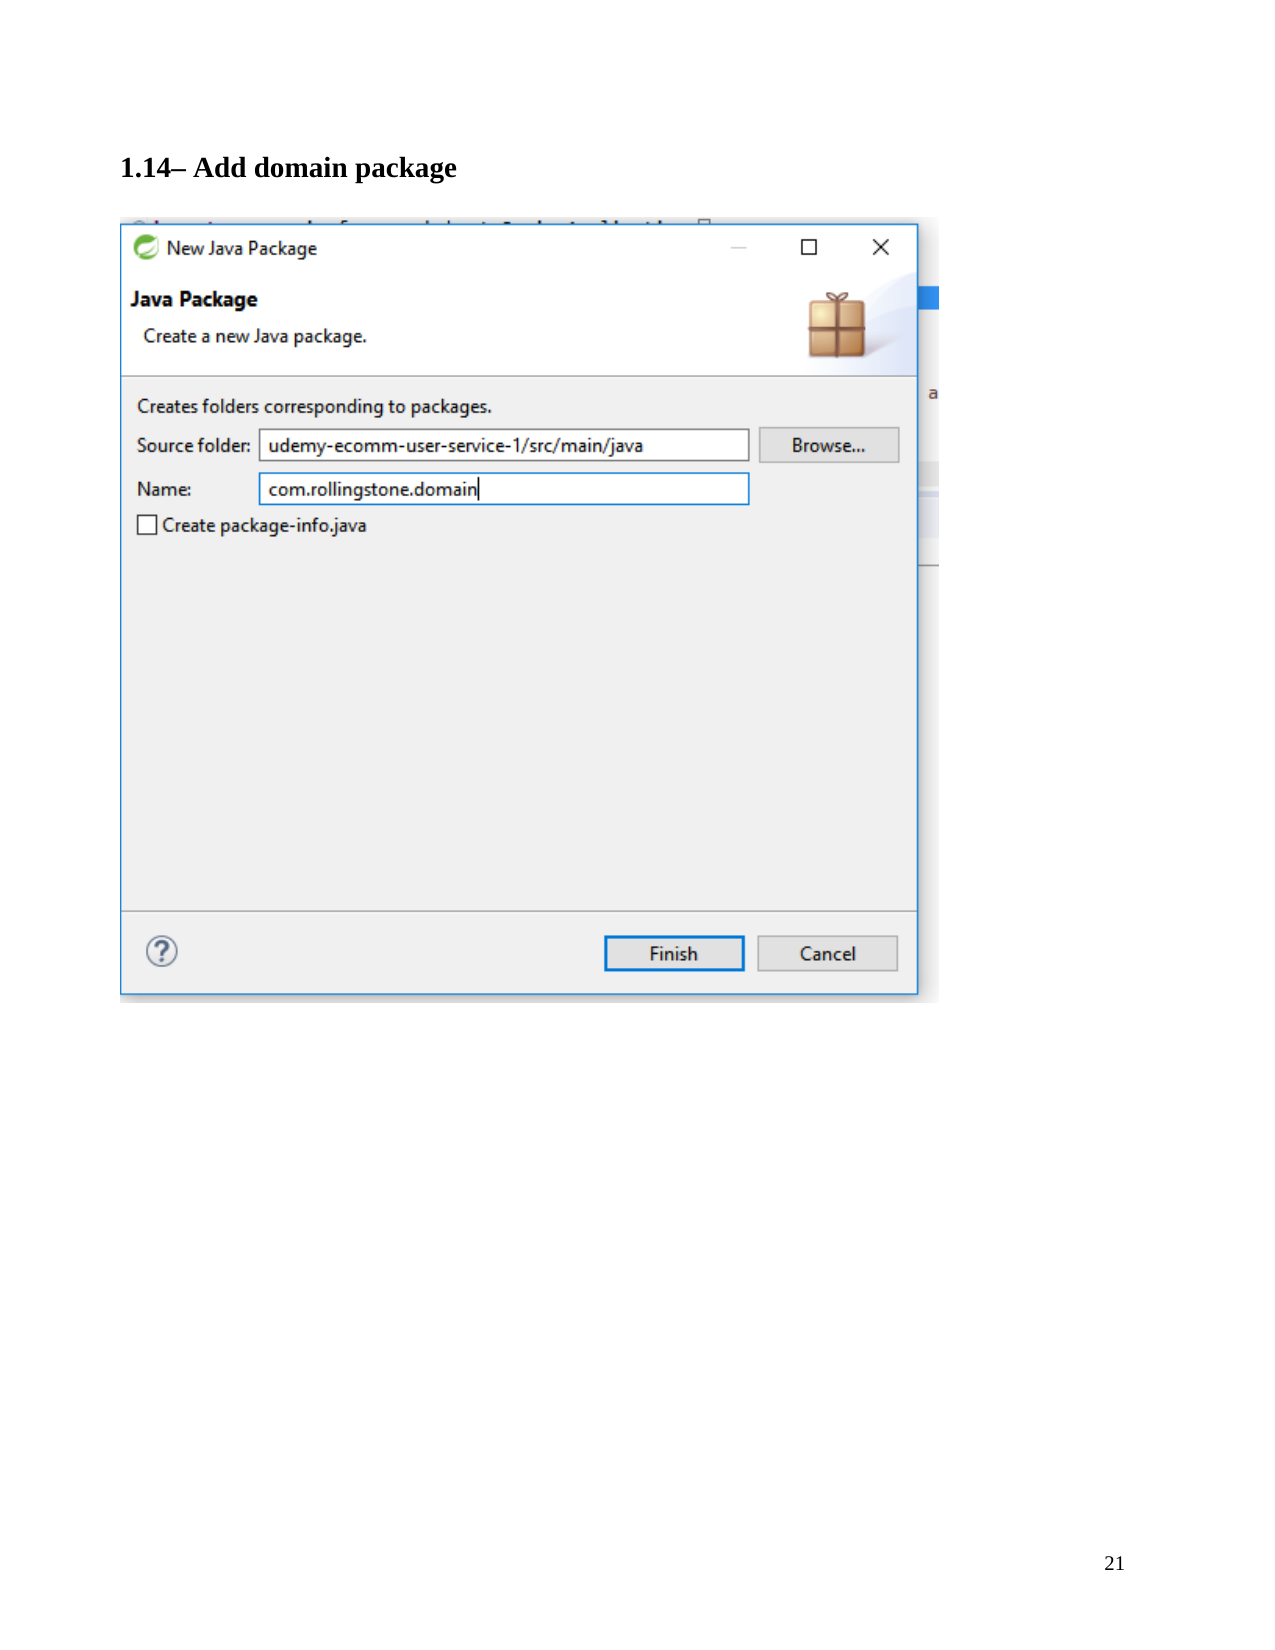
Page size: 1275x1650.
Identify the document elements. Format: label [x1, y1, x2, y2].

picture [120, 217, 939, 1003]
